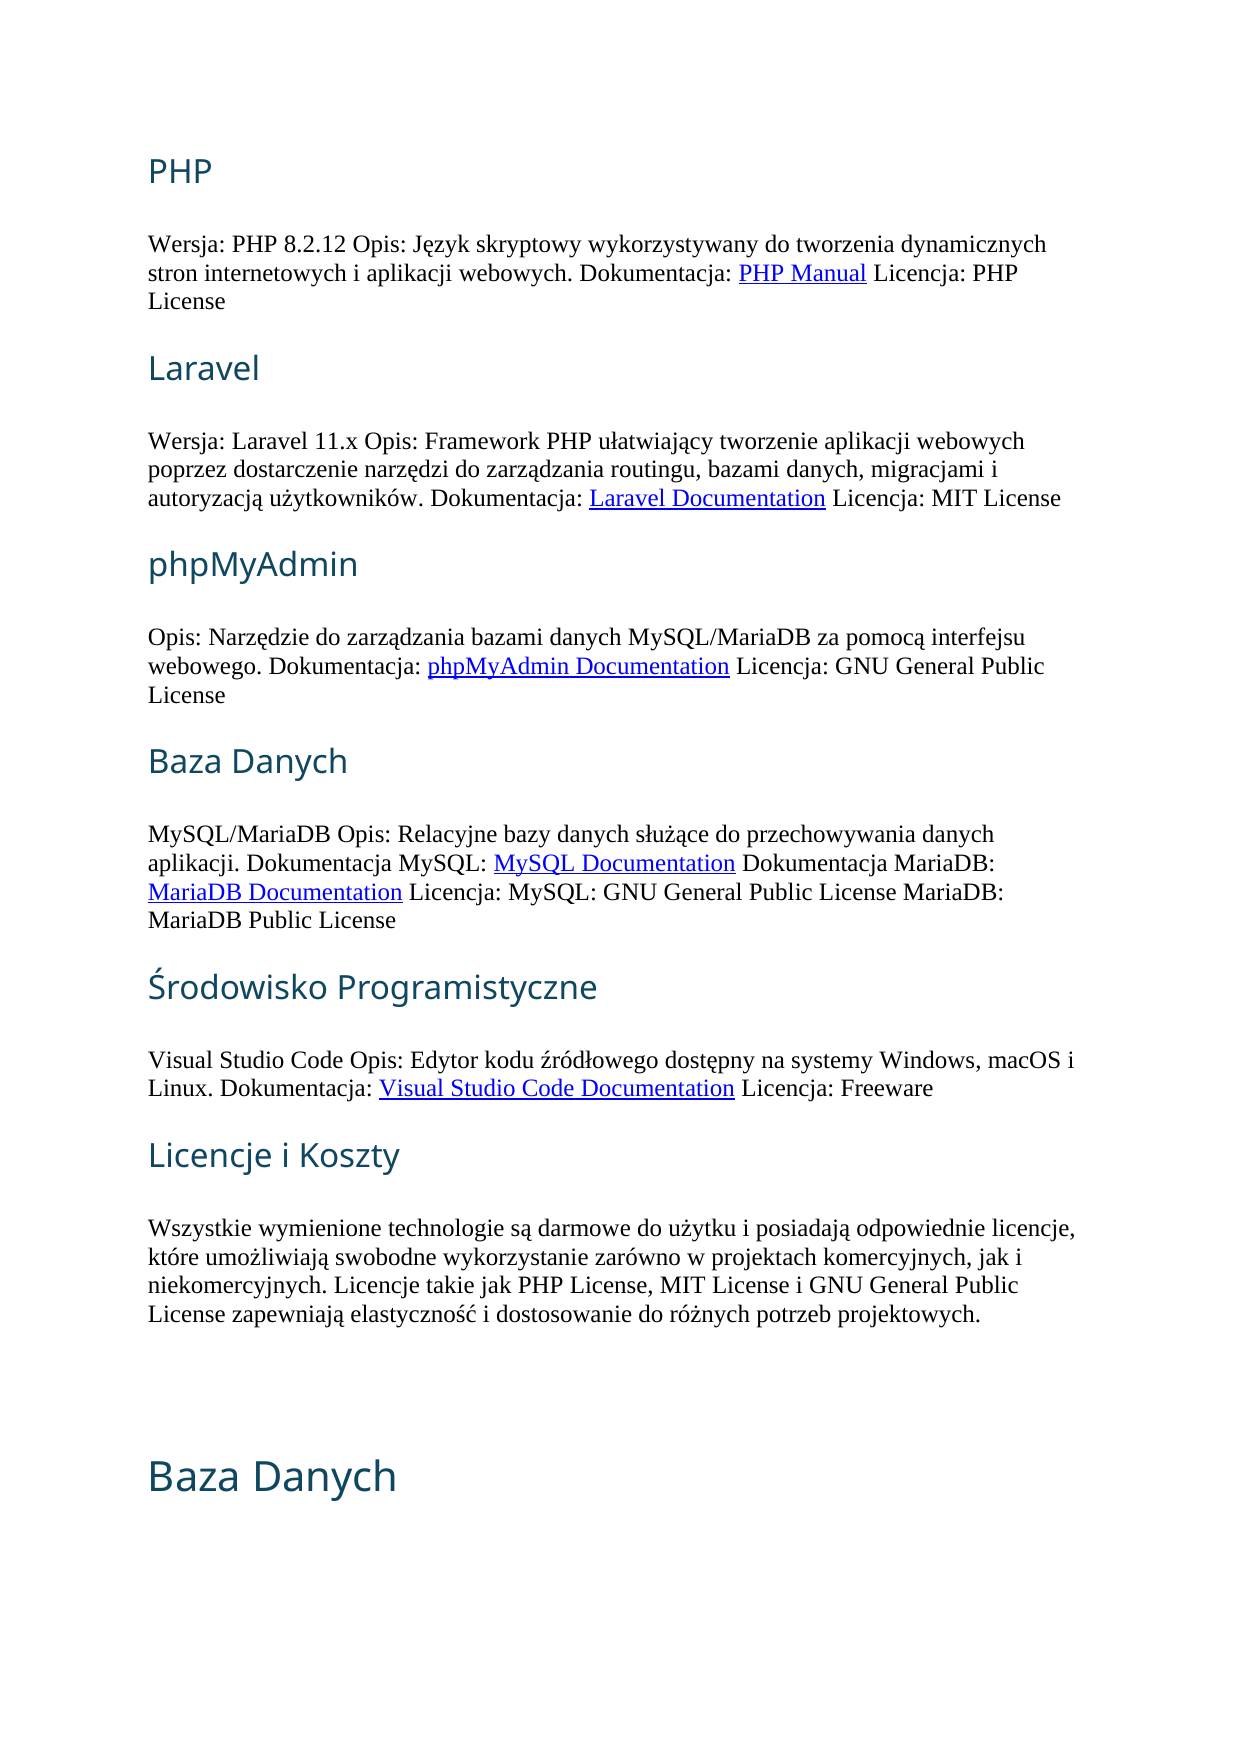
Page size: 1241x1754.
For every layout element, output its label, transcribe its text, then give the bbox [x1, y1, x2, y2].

text MySQL/MariaDB Opis: Relacyjne bazy danych służące do przechowywania danych aplikacji. Dokumentacja MySQL: MySQL Documentation Dokumentacja MariaDB: MariaDB Documentation Licencja: MySQL: GNU General Public License MariaDB: MariaDB Public License [148, 819, 1093, 934]
subtitle Baza Danych [148, 738, 1093, 783]
text Opis: Narzędzie do zarządzania bazami danych MySQL/MariaDB za pomocą interfejsu webowego. Dokumentacja: phpMyAdmin Documentation Licencja: GNU General Public License [148, 622, 1093, 709]
subtitle PHP [148, 148, 1093, 193]
subtitle Licencje i Koszty [148, 1131, 1093, 1177]
subtitle phpMyAdmin [148, 541, 1093, 587]
subtitle Laravel [148, 344, 1093, 390]
subtitle Środowisko Programistyczne [148, 963, 1093, 1009]
text Visual Studio Code Opis: Edytor kodu źródłowego dostępny na systemy Windows, macOS i Linux. Dokumentacja: Visual Studio Code Documentation Licencja: Freeware [148, 1045, 1093, 1102]
text Wersja: PHP 8.2.12 Opis: Język skryptowy wykorzystywany do tworzenia dynamicznych stron internetowych i aplikacji webowych. Dokumentacja: PHP Manual Licencja: PHP License [148, 229, 1093, 315]
subtitle Baza Danych [148, 1447, 1093, 1503]
text Wszystkie wymienione technologie są darmowe do użytku i posiadają odpowiednie licencje, które umożliwiają swobodne wykorzystanie zarówno w projektach komercyjnych, jak i niekomercyjnych. Licencje takie jak PHP License, MIT License i GNU General Public License zapewniają elastyczność i dostosowanie do różnych potrzeb projektowych. [148, 1213, 1093, 1328]
text Wersja: Laravel 11.x Opis: Framework PHP ułatwiający tworzenie aplikacji webowych poprzez dostarczenie narzędzi do zarządzania routingu, bazami danych, migracjami i autoryzacją użytkowników. Dokumentacja: Laravel Documentation Licencja: MIT License [148, 426, 1093, 512]
